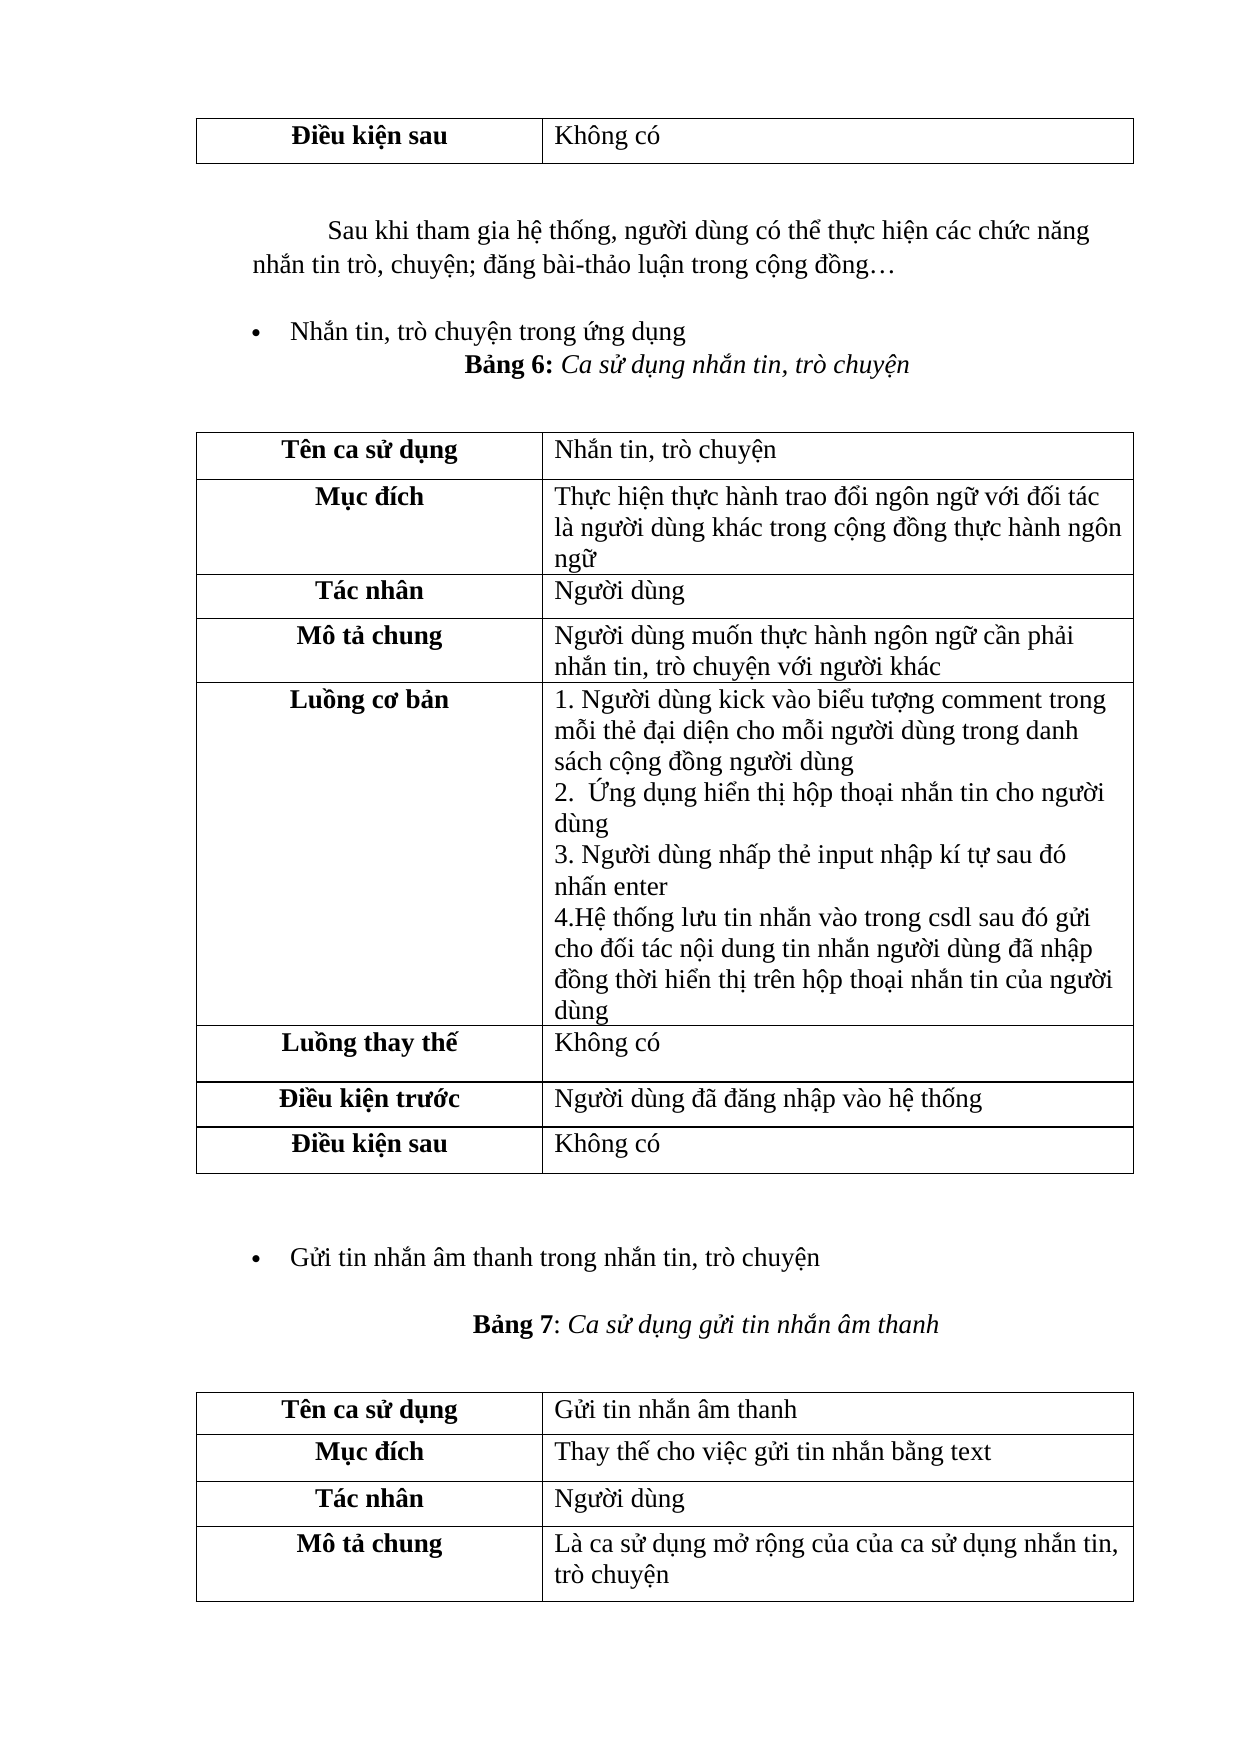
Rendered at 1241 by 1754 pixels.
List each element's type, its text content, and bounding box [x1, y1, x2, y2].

table_cell Luồng cơ bản [197, 683, 542, 1025]
table_cell Luồng thay thế [197, 1026, 542, 1081]
table_cell Mô tả chung [197, 619, 542, 682]
table_cell Người dùng [543, 1482, 1133, 1526]
table_cell Thực hiện thực hành trao đổi ngôn ngữ với đối tác là người dùng khác trong cộng đồng thực hành ngôn ngữ [543, 480, 1133, 573]
list Gửi tin nhắn âm thanh trong nhắn tin, trò chuyện [252, 1241, 1122, 1272]
table_cell Không có [543, 1128, 1133, 1173]
table_cell Tác nhân [197, 1482, 542, 1526]
table_cell Người dùng đã đăng nhập vào hệ thống [543, 1083, 1133, 1126]
table_cell Người dùng [543, 575, 1133, 618]
list Bảng 6: Ca sử dụng nhắn tin, trò chuyện [252, 348, 1122, 379]
table_cell Không có [543, 119, 1133, 163]
table_cell Điều kiện sau [197, 119, 542, 163]
list Nhắn tin, trò chuyện trong ứng dụng [252, 315, 1122, 346]
table_header Tên ca sử dụng [197, 1393, 542, 1434]
table_cell 1. Người dùng kick vào biểu tượng comment trong mỗi thẻ đại diện cho mỗi người dùng trong danh sách cộng đồng người dùng 2. Ứng dụng hiển thị hộp thoại nhắn tin cho người dùng 3. Người dùng nhấp thẻ input nhập kí tự sau đó nhấn enter 4.Hệ thống lưu tin nhắn vào trong csdl sau đó gửi cho đối tác nội dung tin nhắn người dùng đã nhập đồng thời hiển thị trên hộp thoại nhắn tin của người dùng [543, 683, 1133, 1025]
table_header Gửi tin nhắn âm thanh [543, 1393, 1133, 1434]
table_cell Tác nhân [197, 575, 542, 618]
table_cell Mục đích [197, 480, 542, 573]
table_cell Điều kiện trước [197, 1083, 542, 1126]
list Bảng 7: Ca sử dụng gửi tin nhắn âm thanh [290, 1308, 1122, 1339]
table_header Tên ca sử dụng [197, 433, 542, 479]
table_cell Người dùng muốn thực hành ngôn ngữ cần phải nhắn tin, trò chuyện với người khác [543, 619, 1133, 682]
table_cell Mô tả chung [197, 1527, 542, 1601]
table_cell Không có [543, 1026, 1133, 1081]
table_cell Mục đích [197, 1435, 542, 1481]
table_cell Là ca sử dụng mở rộng của của ca sử dụng nhắn tin, trò chuyện [543, 1527, 1133, 1601]
list Sau khi tham gia hệ thống, người dùng có thể thực hiện các chức năng nhắn tin trò, chuyện; đăng bài-thảo luận trong cộng đồng… [252, 214, 1122, 279]
table_cell Thay thế cho việc gửi tin nhắn bằng text [543, 1435, 1133, 1481]
table_cell Điều kiện sau [197, 1128, 542, 1173]
table_header Nhắn tin, trò chuyện [543, 433, 1133, 479]
